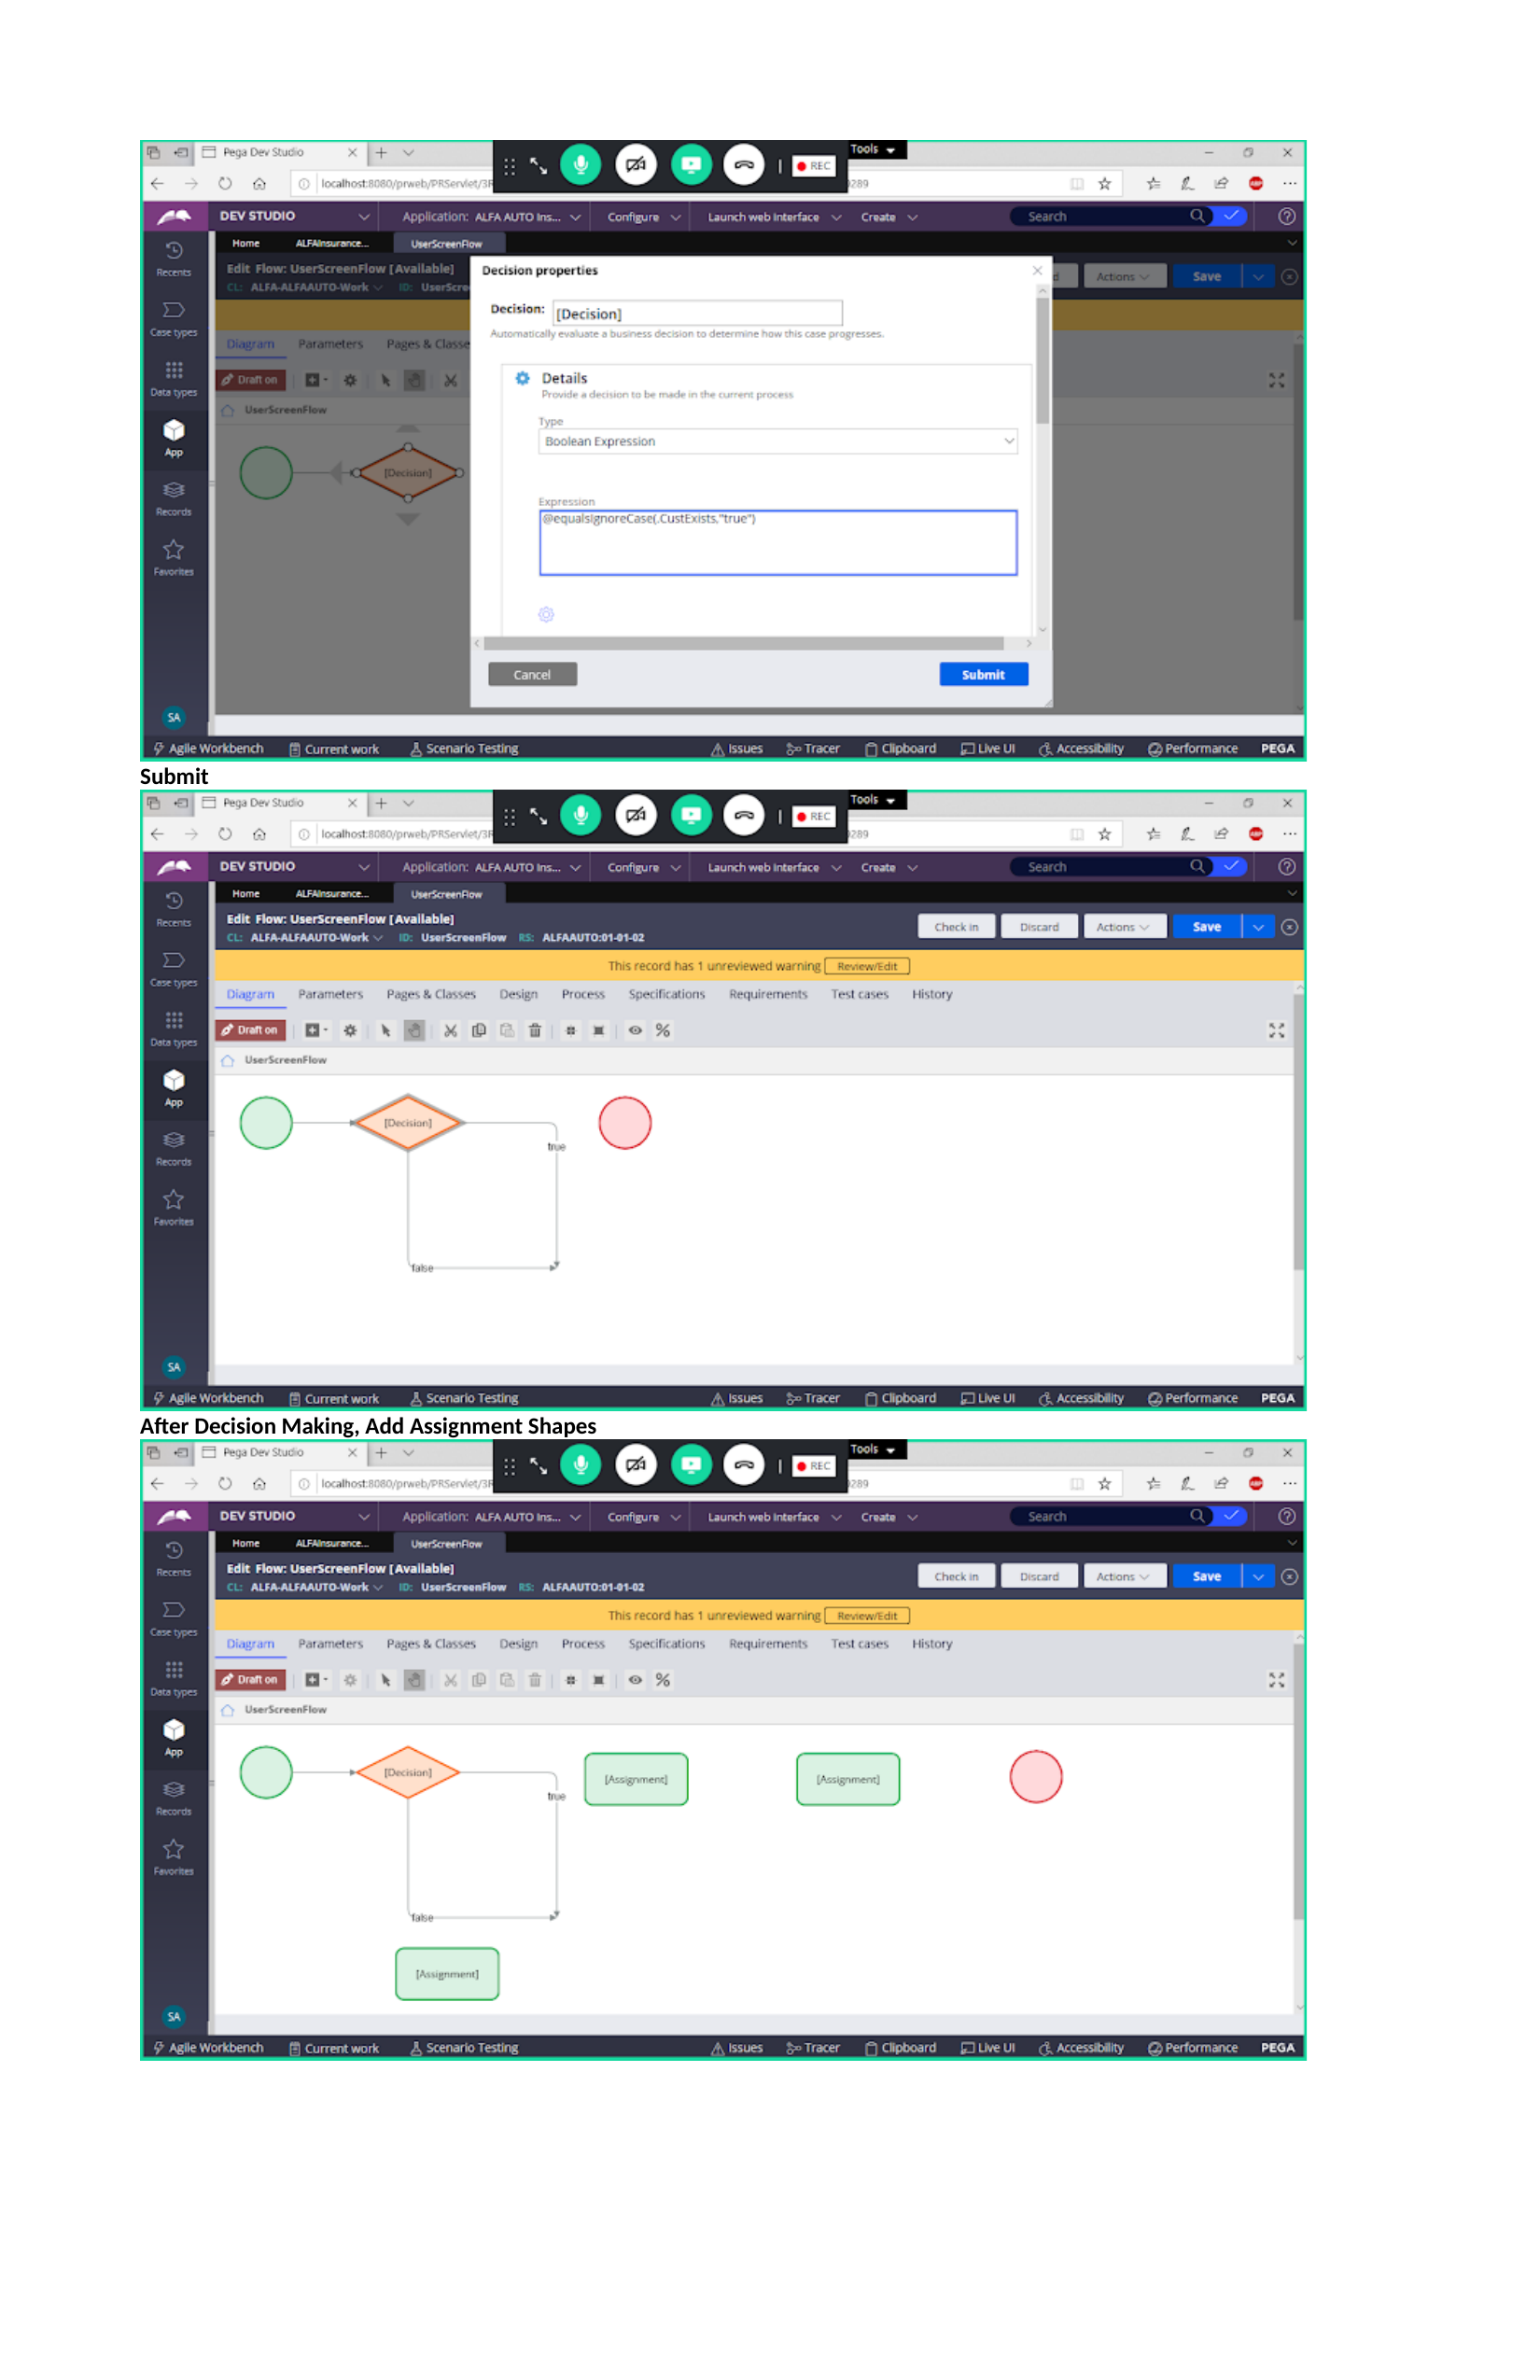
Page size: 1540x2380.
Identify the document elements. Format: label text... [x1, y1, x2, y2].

text Submit [140, 762, 1400, 790]
text After Decision Making, Add Assignment Shapes [140, 1411, 1400, 1439]
picture [140, 1439, 1307, 2061]
picture [140, 140, 1307, 762]
picture [140, 790, 1307, 1411]
